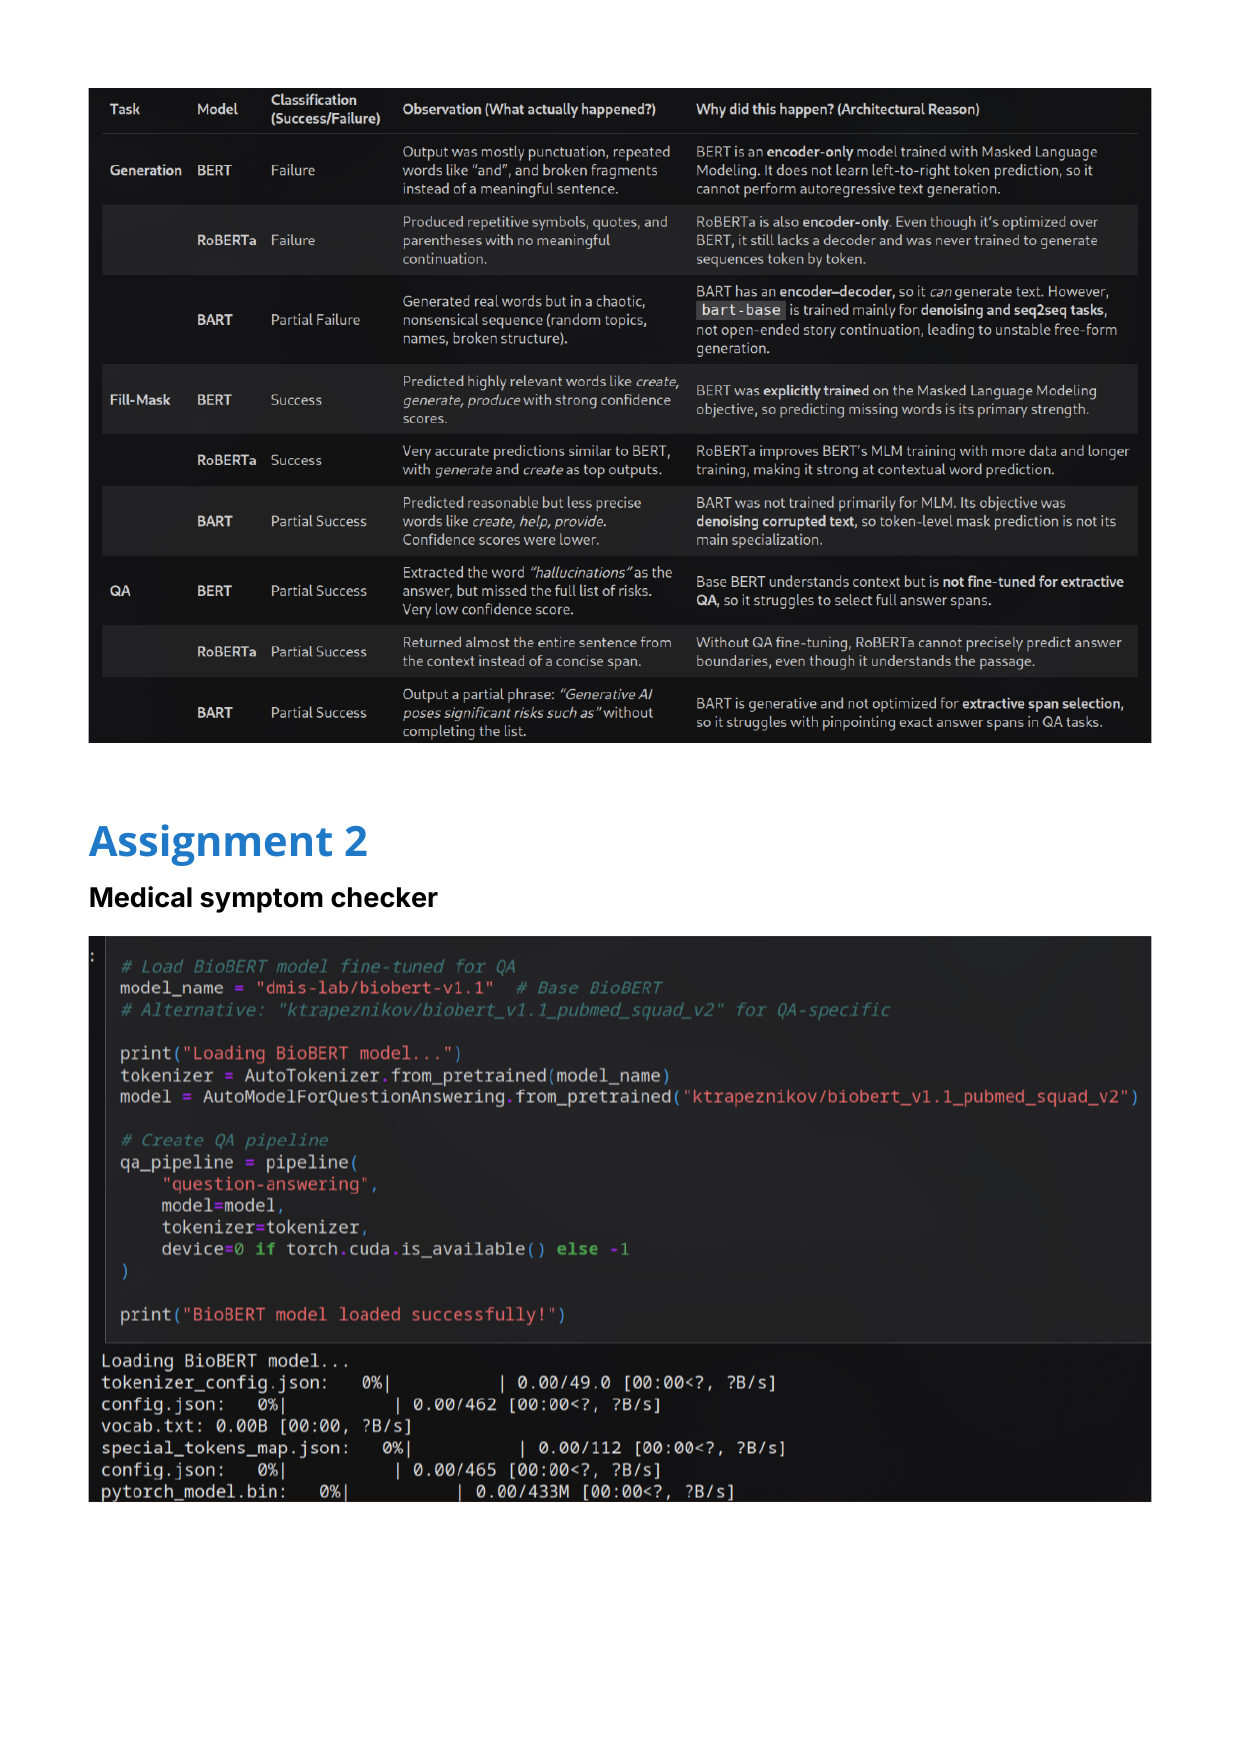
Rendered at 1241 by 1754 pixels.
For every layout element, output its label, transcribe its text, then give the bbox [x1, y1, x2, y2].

picture [88, 936, 1152, 1502]
picture [88, 88, 1152, 743]
subtitle Assignment 2 [88, 812, 1120, 869]
text Medical symptom checker [88, 881, 1120, 914]
